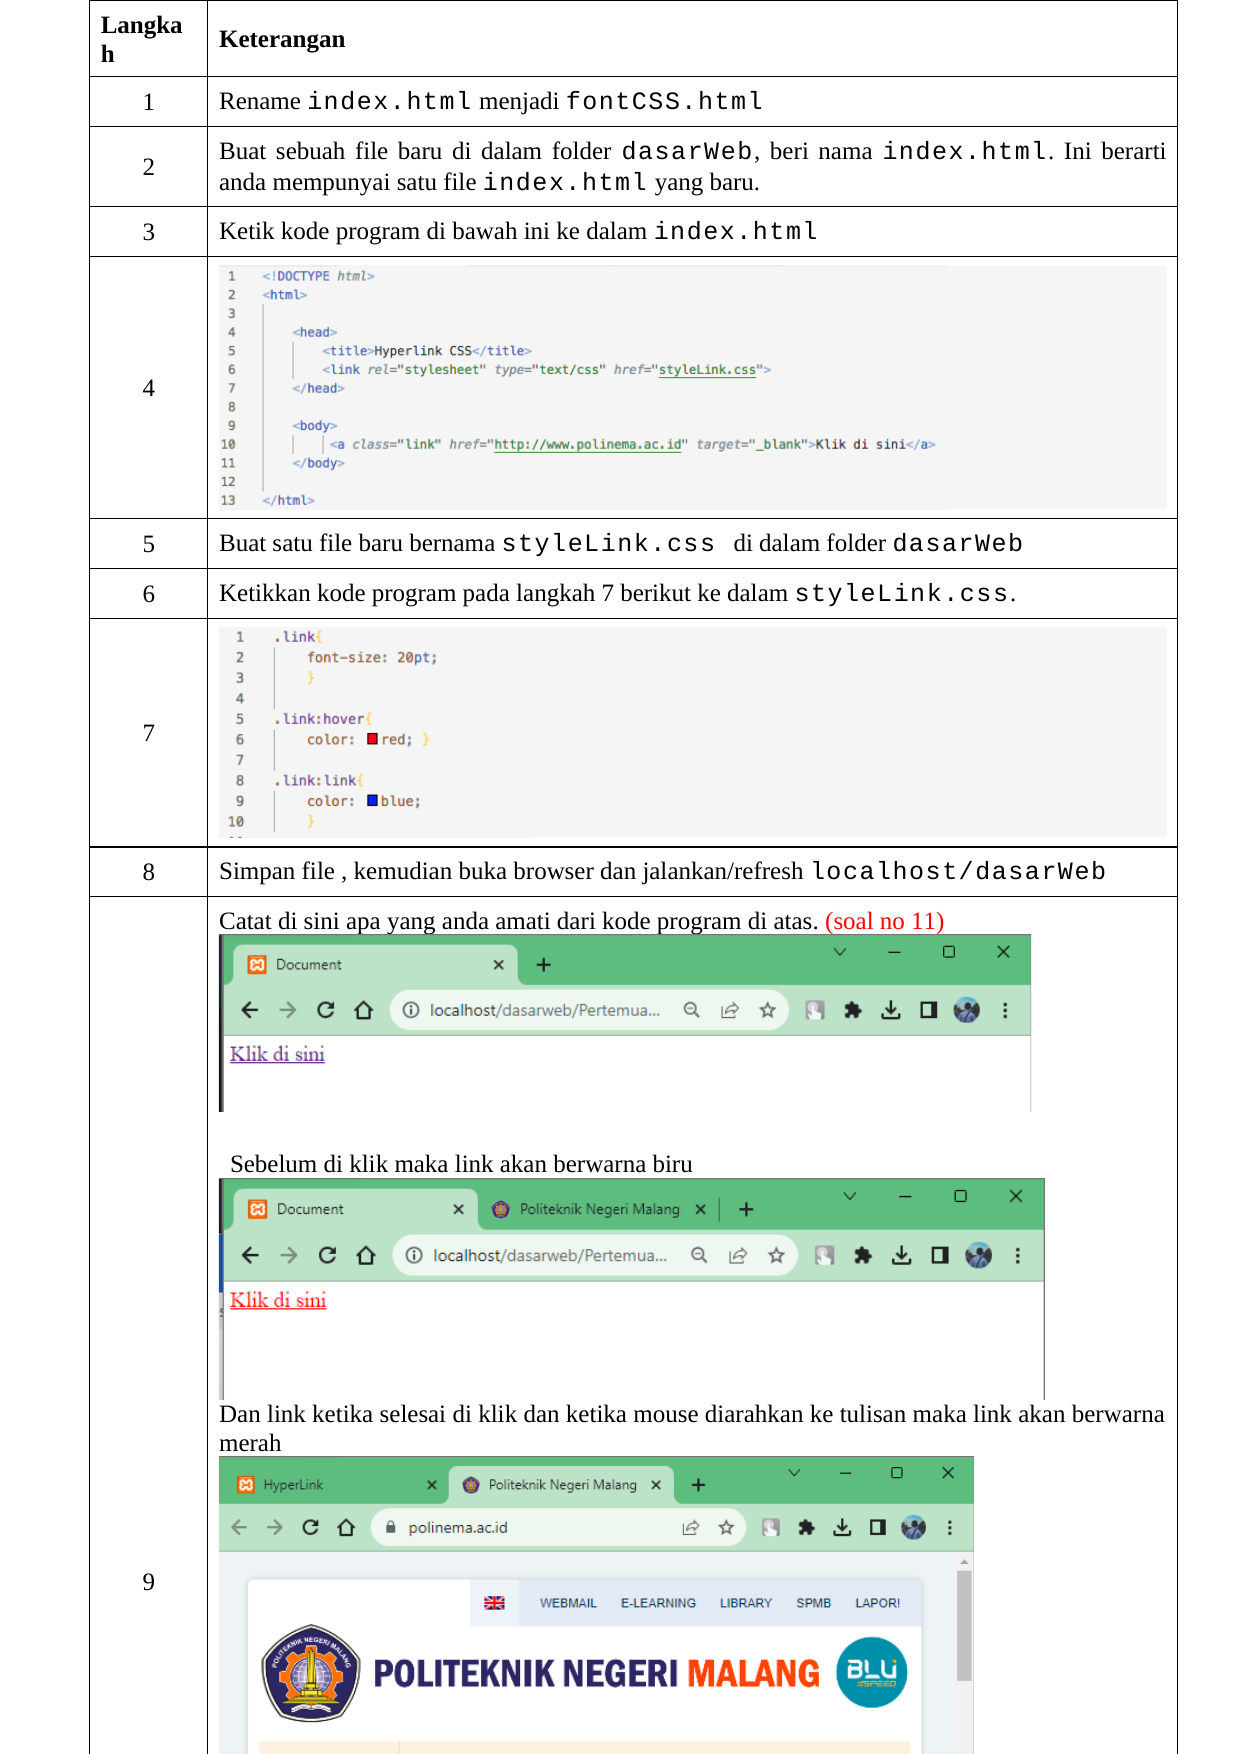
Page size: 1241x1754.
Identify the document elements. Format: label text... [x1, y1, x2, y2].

table_cell Catat di sini apa yang anda amati dari kode program di atas. (soal no 11) Sebelum di klik maka link akan berwarna biru Dan link ketika selesai di klik dan ketika mouse diarahkan ke tulisan maka link akan berwarna merah Ketika di klik akan diarahkan ke web polinema dengan membuka tab baru [208, 897, 1177, 1754]
table_cell Buat sebuah file baru di dalam folder dasarWeb, beri nama index.html. Ini berarti anda mempunyai satu file index.html yang baru. [208, 127, 1177, 206]
table_cell Simpan file , kemudian buka browser dan jalankan/refresh localhost/dasarWeb [208, 848, 1177, 896]
table_header Langkah [90, 1, 207, 76]
picture [218, 627, 535, 838]
table_cell Rename index.html menjadi fontCSS.html [208, 77, 1177, 126]
table_cell Buat satu file baru bernama styleLink.css di dalam folder dasarWeb [208, 519, 1177, 568]
table_cell 4 [90, 257, 207, 518]
table_cell 9 [90, 897, 207, 1754]
picture [218, 265, 948, 510]
table_cell Ketik kode program di bawah ini ke dalam index.html [208, 207, 1177, 256]
picture [218, 1456, 974, 1754]
table_header Keterangan [208, 1, 1177, 76]
table_cell Ketikkan kode program pada langkah 7 berikut ke dalam styleLink.css. [208, 569, 1177, 617]
table_cell 5 [90, 519, 207, 568]
table_cell 3 [90, 207, 207, 256]
picture [218, 1178, 1045, 1400]
table_cell 1 [90, 77, 207, 126]
table_cell 6 [90, 569, 207, 617]
picture [218, 934, 1032, 1112]
table_cell 8 [90, 848, 207, 896]
table_cell 2 [90, 127, 207, 206]
table_cell 7 [90, 619, 207, 846]
table_cell [208, 257, 1177, 518]
table_cell [208, 619, 1177, 846]
